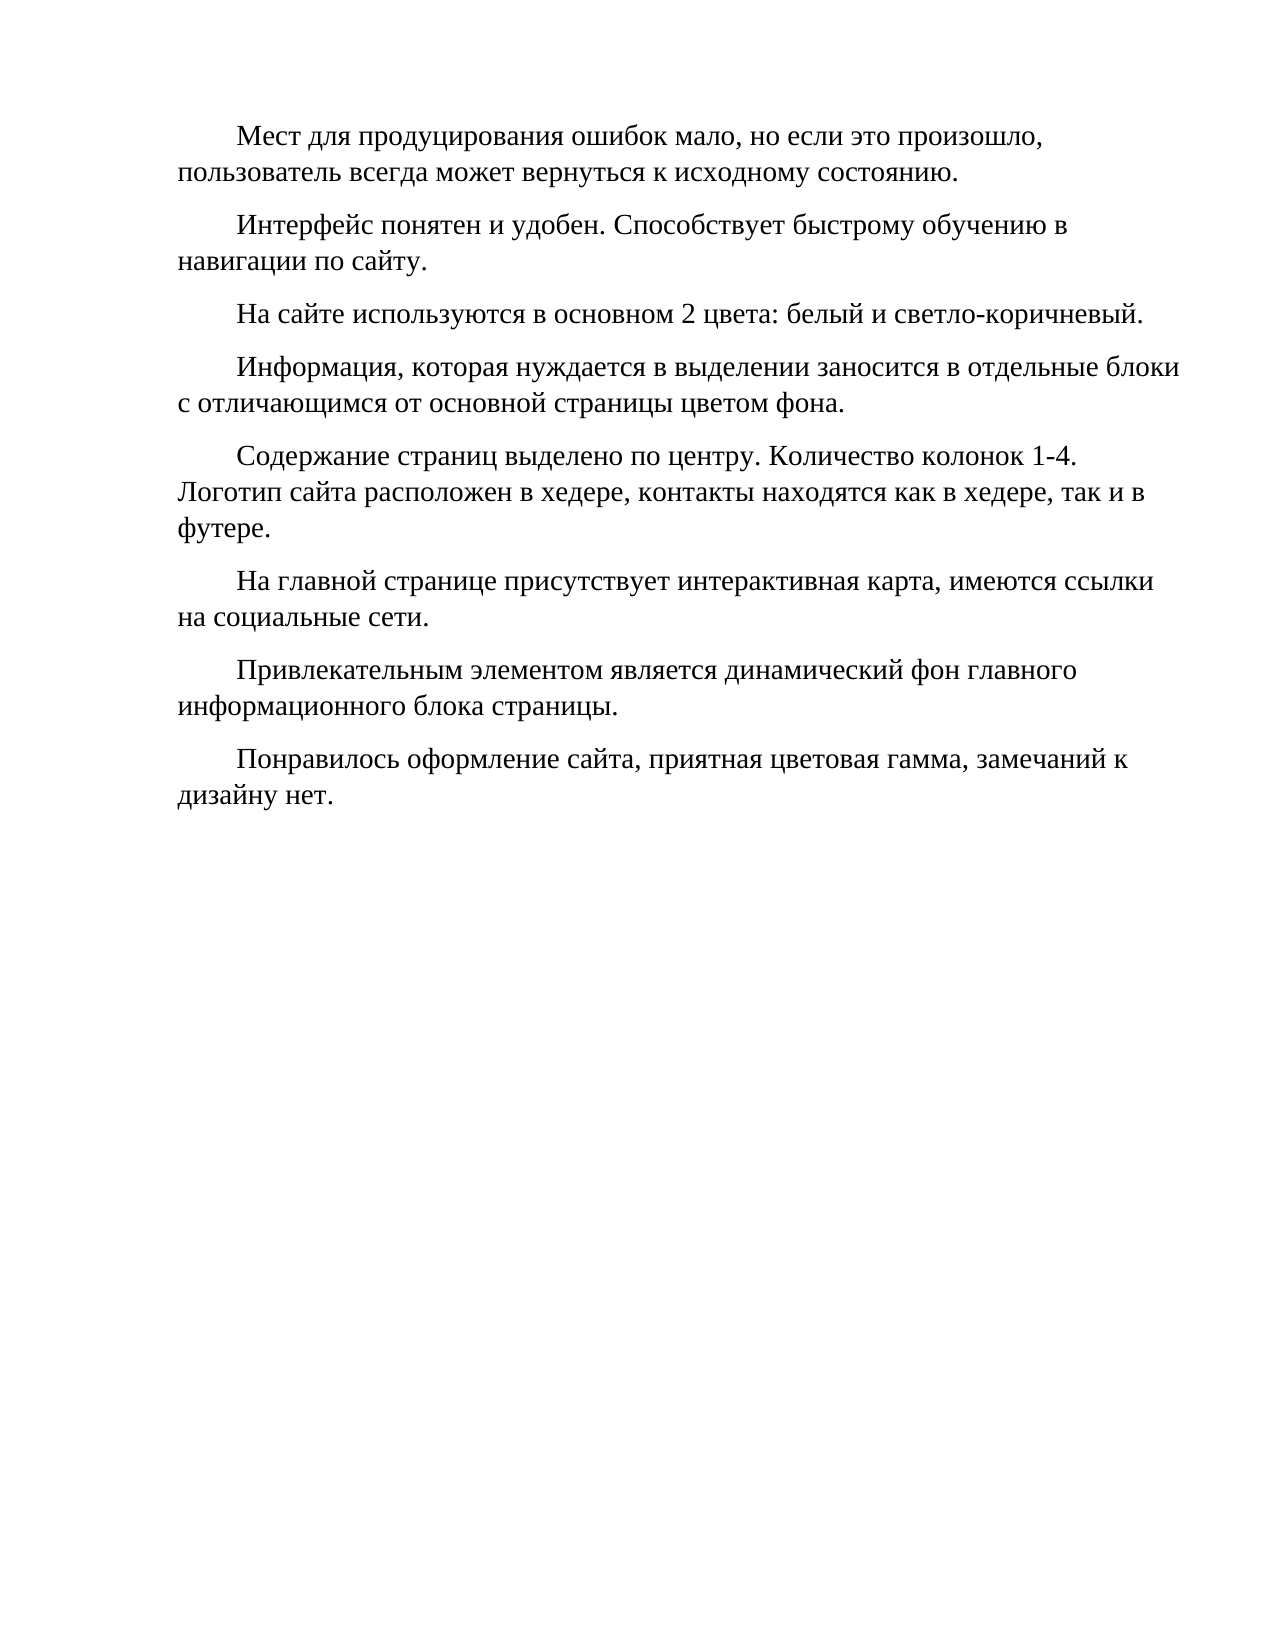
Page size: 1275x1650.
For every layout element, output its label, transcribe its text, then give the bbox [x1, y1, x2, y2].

text На главной странице присутствует интерактивная карта, имеются ссылки на социальные сети. [177, 563, 1186, 633]
text Привлекательным элементом является динамический фон главного информационного блока страницы. [177, 652, 1186, 722]
text Информация, которая нуждается в выделении заносится в отдельные блоки с отличающимся от основной страницы цветом фона. [177, 349, 1186, 418]
text Мест для продуцирования ошибок мало, но если это произошло, пользователь всегда может вернуться к исходному состоянию. [177, 118, 1186, 188]
text Понравилось оформление сайта, приятная цветовая гамма, замечаний к дизайну нет. [177, 741, 1186, 811]
text Содержание страниц выделено по центру. Количество колонок 1-4. Логотип сайта расположен в хедере, контакты находятся как в хедере, так и в футере. [177, 438, 1186, 544]
text Интерфейс понятен и удобен. Способствует быстрому обучению в навигации по сайту. [177, 207, 1186, 277]
text На сайте используются в основном 2 цвета: белый и светло-коричневый. [177, 296, 1186, 329]
